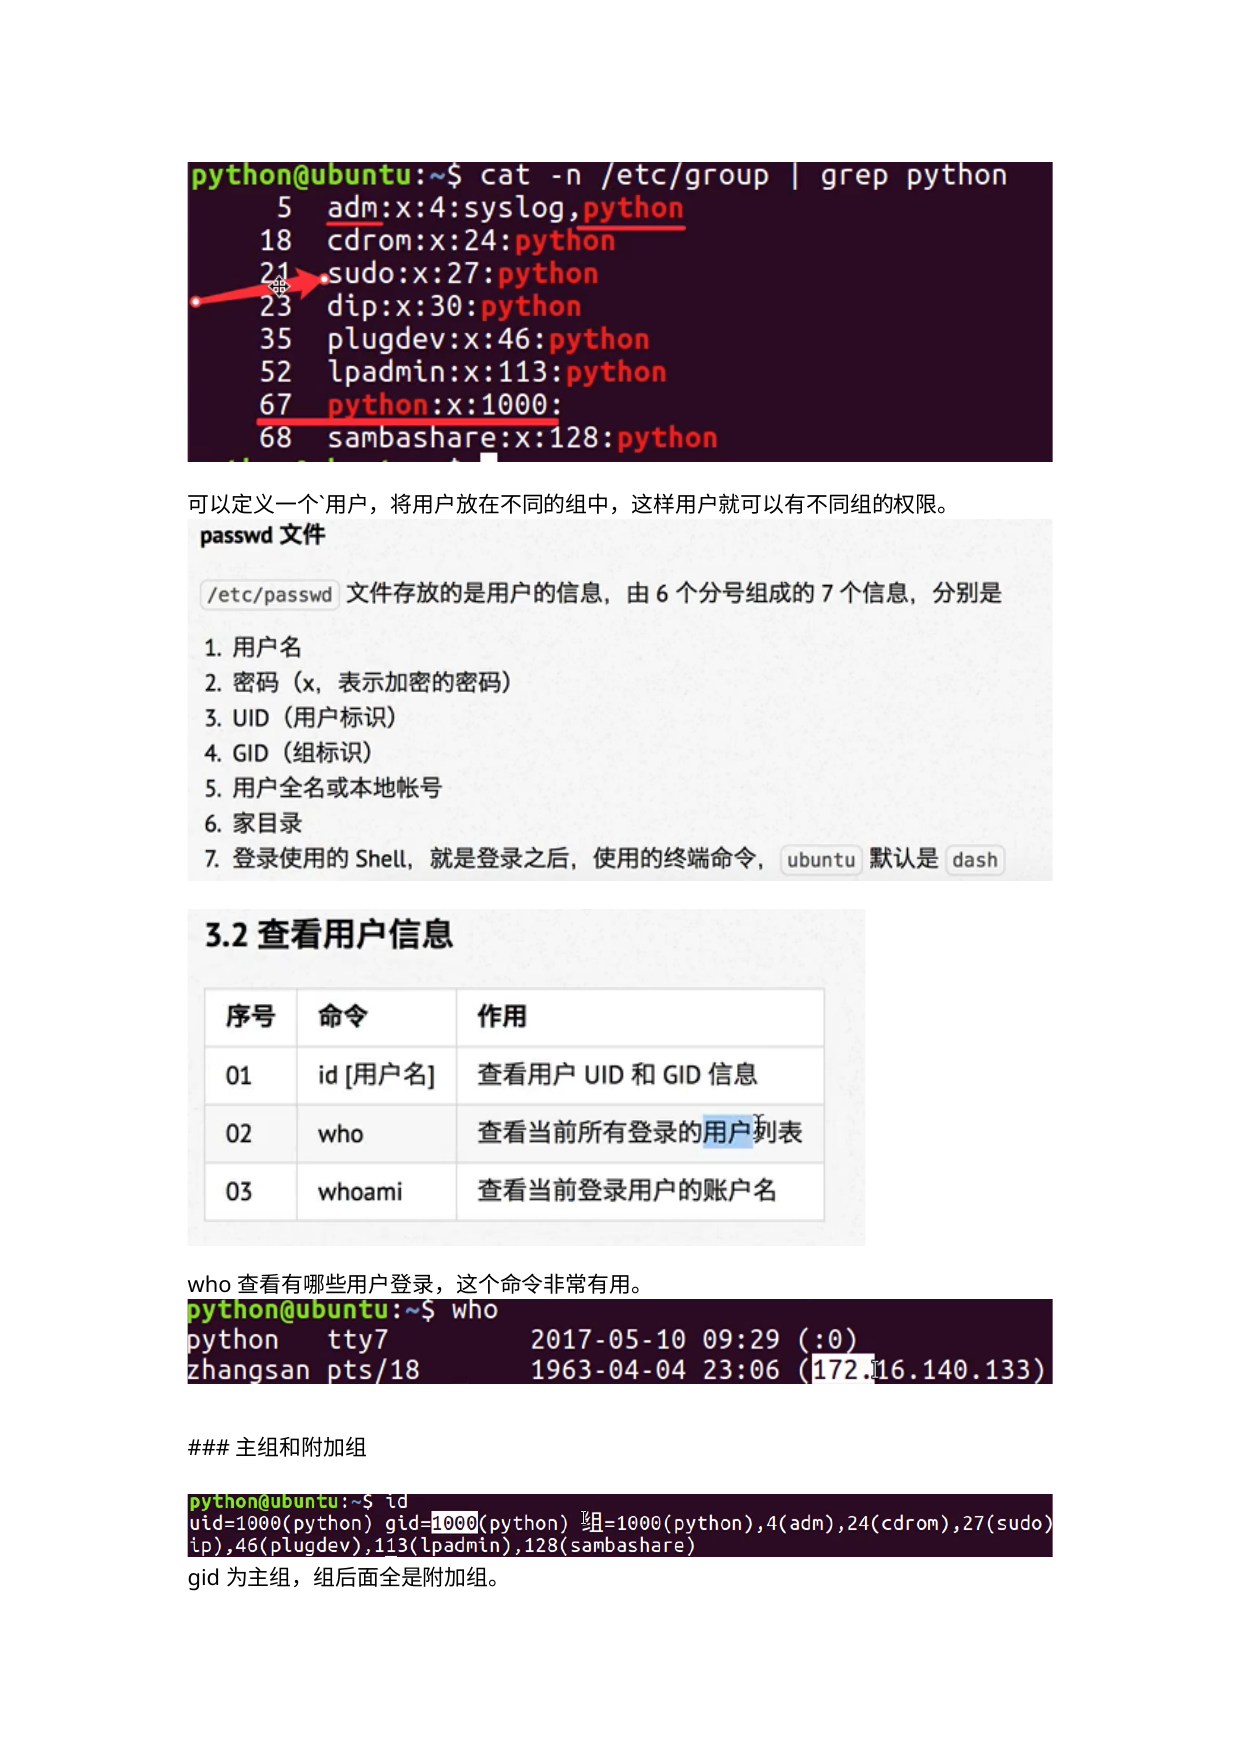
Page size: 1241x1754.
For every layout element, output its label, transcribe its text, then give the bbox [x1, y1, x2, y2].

text gid 为主组，组后面全是附加组。 [187, 1559, 1053, 1592]
picture [187, 162, 1053, 462]
picture [187, 909, 866, 1246]
picture [187, 1494, 1053, 1557]
picture [187, 1299, 1053, 1384]
text 可以定义一个`用户，将用户放在不同的组中，这样用户就可以有不同组的权限。 [187, 487, 1053, 519]
text ### 主组和附加组 [187, 1429, 1053, 1462]
picture [187, 519, 1053, 881]
text who 查看有哪些用户登录，这个命令非常有用。 [187, 1267, 1053, 1299]
